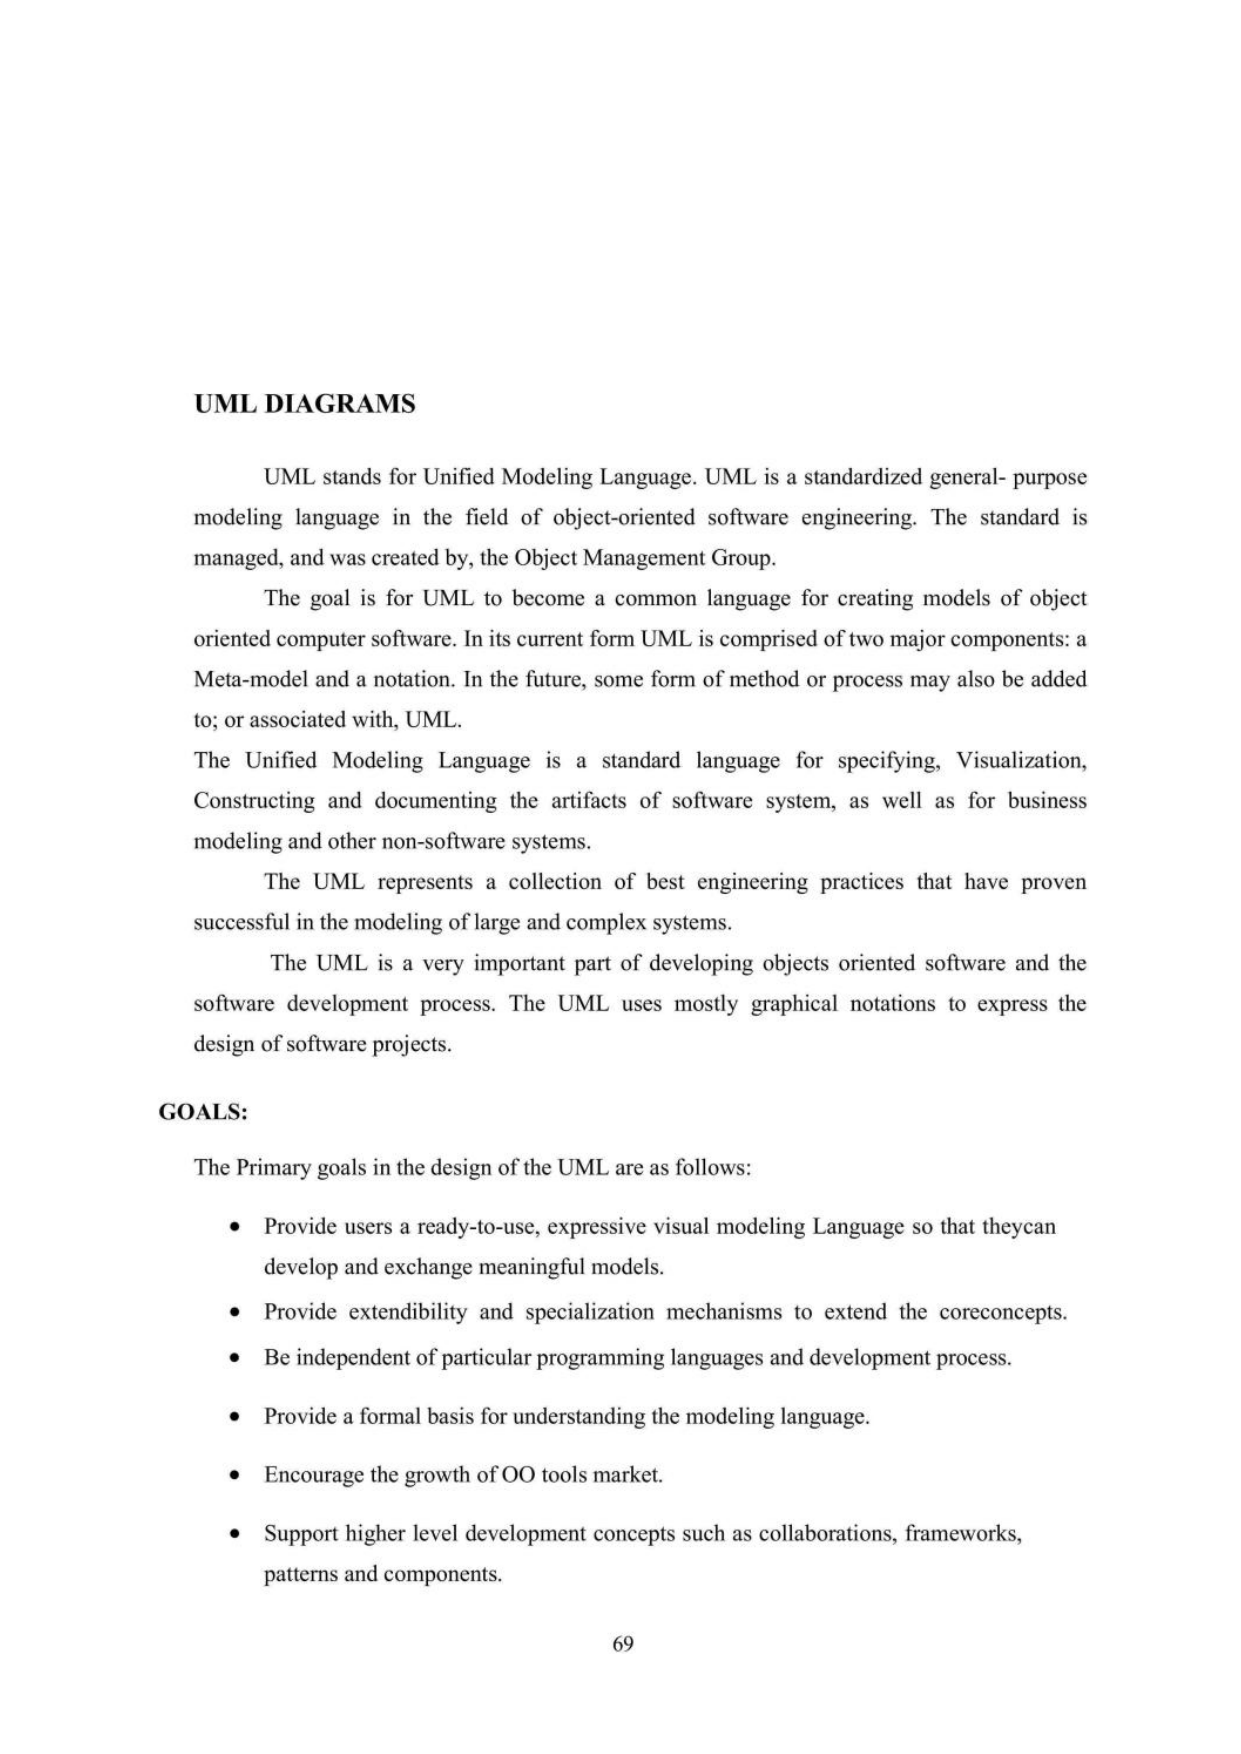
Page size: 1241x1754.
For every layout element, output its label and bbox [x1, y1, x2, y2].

picture [157, 393, 1089, 1654]
